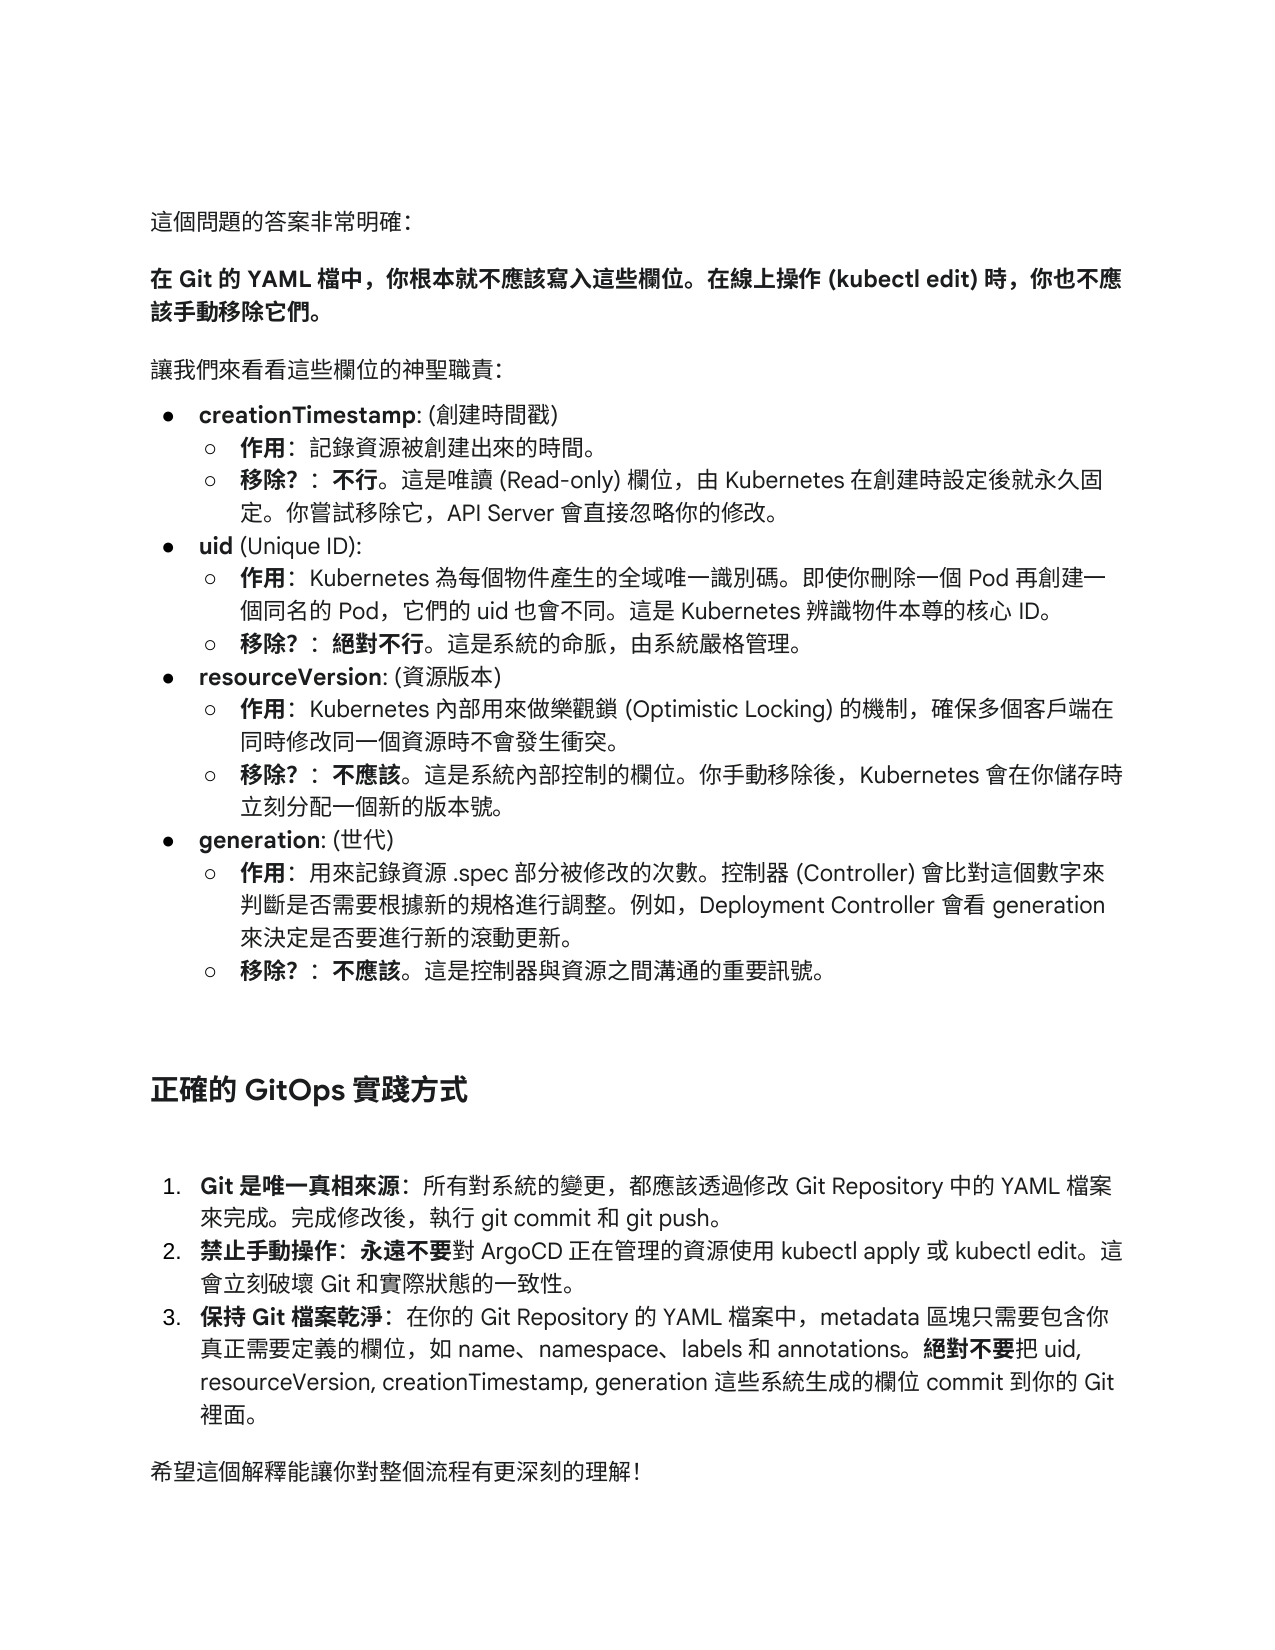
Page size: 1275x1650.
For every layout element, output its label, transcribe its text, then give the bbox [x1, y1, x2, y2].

list 作用：記錄資源被創建出來的時間。 [203, 434, 1125, 462]
list 移除？：不應該。這是系統內部控制的欄位。你手動移除後，Kubernetes 會在你儲存時立刻分配一個新的版本號。 [203, 761, 1125, 822]
subtitle 正確的 GitOps 實踐方式 [150, 1072, 1125, 1109]
list 移除？：不行。這是唯讀 (Read-only) 欄位，由 Kubernetes 在創建時設定後就永久固定。你嘗試移除它，API Server 會直接忽略你的修改。 [203, 466, 1125, 528]
text 希望這個解釋能讓你對整個流程有更深刻的理解！ [150, 1458, 1125, 1487]
text 讓我們來看看這些欄位的神聖職責： [150, 356, 1125, 384]
list generation: (世代) [161, 826, 1125, 855]
list 作用：用來記錄資源 .spec 部分被修改的次數。控制器 (Controller) 會比對這個數字來判斷是否需要根據新的規格進行調整。例如，Deployment Controller 會看 generation 來決定是否要進行新的滾動更新。 [203, 859, 1125, 953]
list creationTimestamp: (創建時間戳) [161, 401, 1125, 430]
text 在 Git 的 YAML 檔中，你根本就不應該寫入這些欄位。在線上操作 (kubectl edit) 時，你也不應該手動移除它們。 [150, 265, 1125, 327]
list Git 是唯一真相來源：所有對系統的變更，都應該透過修改 Git Repository 中的 YAML 檔案來完成。完成修改後，執行 git commit 和 git push。 [162, 1172, 1125, 1233]
list resourceVersion: (資源版本) [161, 663, 1125, 691]
list 移除？：不應該。這是控制器與資源之間溝通的重要訊號。 [203, 957, 1125, 986]
list 移除？：絕對不行。這是系統的命脈，由系統嚴格管理。 [203, 630, 1125, 659]
list 作用：Kubernetes 內部用來做樂觀鎖 (Optimistic Locking) 的機制，確保多個客戶端在同時修改同一個資源時不會發生衝突。 [203, 695, 1125, 757]
list 保持 Git 檔案乾淨：在你的 Git Repository 的 YAML 檔案中，metadata 區塊只需要包含你真正需要定義的欄位，如 name、namespace、labels 和 annotations。絕對不要把 uid, resourceVersion, creationTimestamp, generation 這些系統生成的欄位 commit 到你的 Git 裡面。 [162, 1303, 1125, 1429]
list 禁止手動操作：永遠不要對 ArgoCD 正在管理的資源使用 kubectl apply 或 kubectl edit。這會立刻破壞 Git 和實際狀態的一致性。 [162, 1237, 1125, 1299]
list uid (Unique ID): [161, 532, 1125, 561]
text 這個問題的答案非常明確： [150, 208, 1125, 236]
list 作用：Kubernetes 為每個物件產生的全域唯一識別碼。即使你刪除一個 Pod 再創建一個同名的 Pod，它們的 uid 也會不同。這是 Kubernetes 辨識物件本尊的核心 ID。 [203, 564, 1125, 626]
